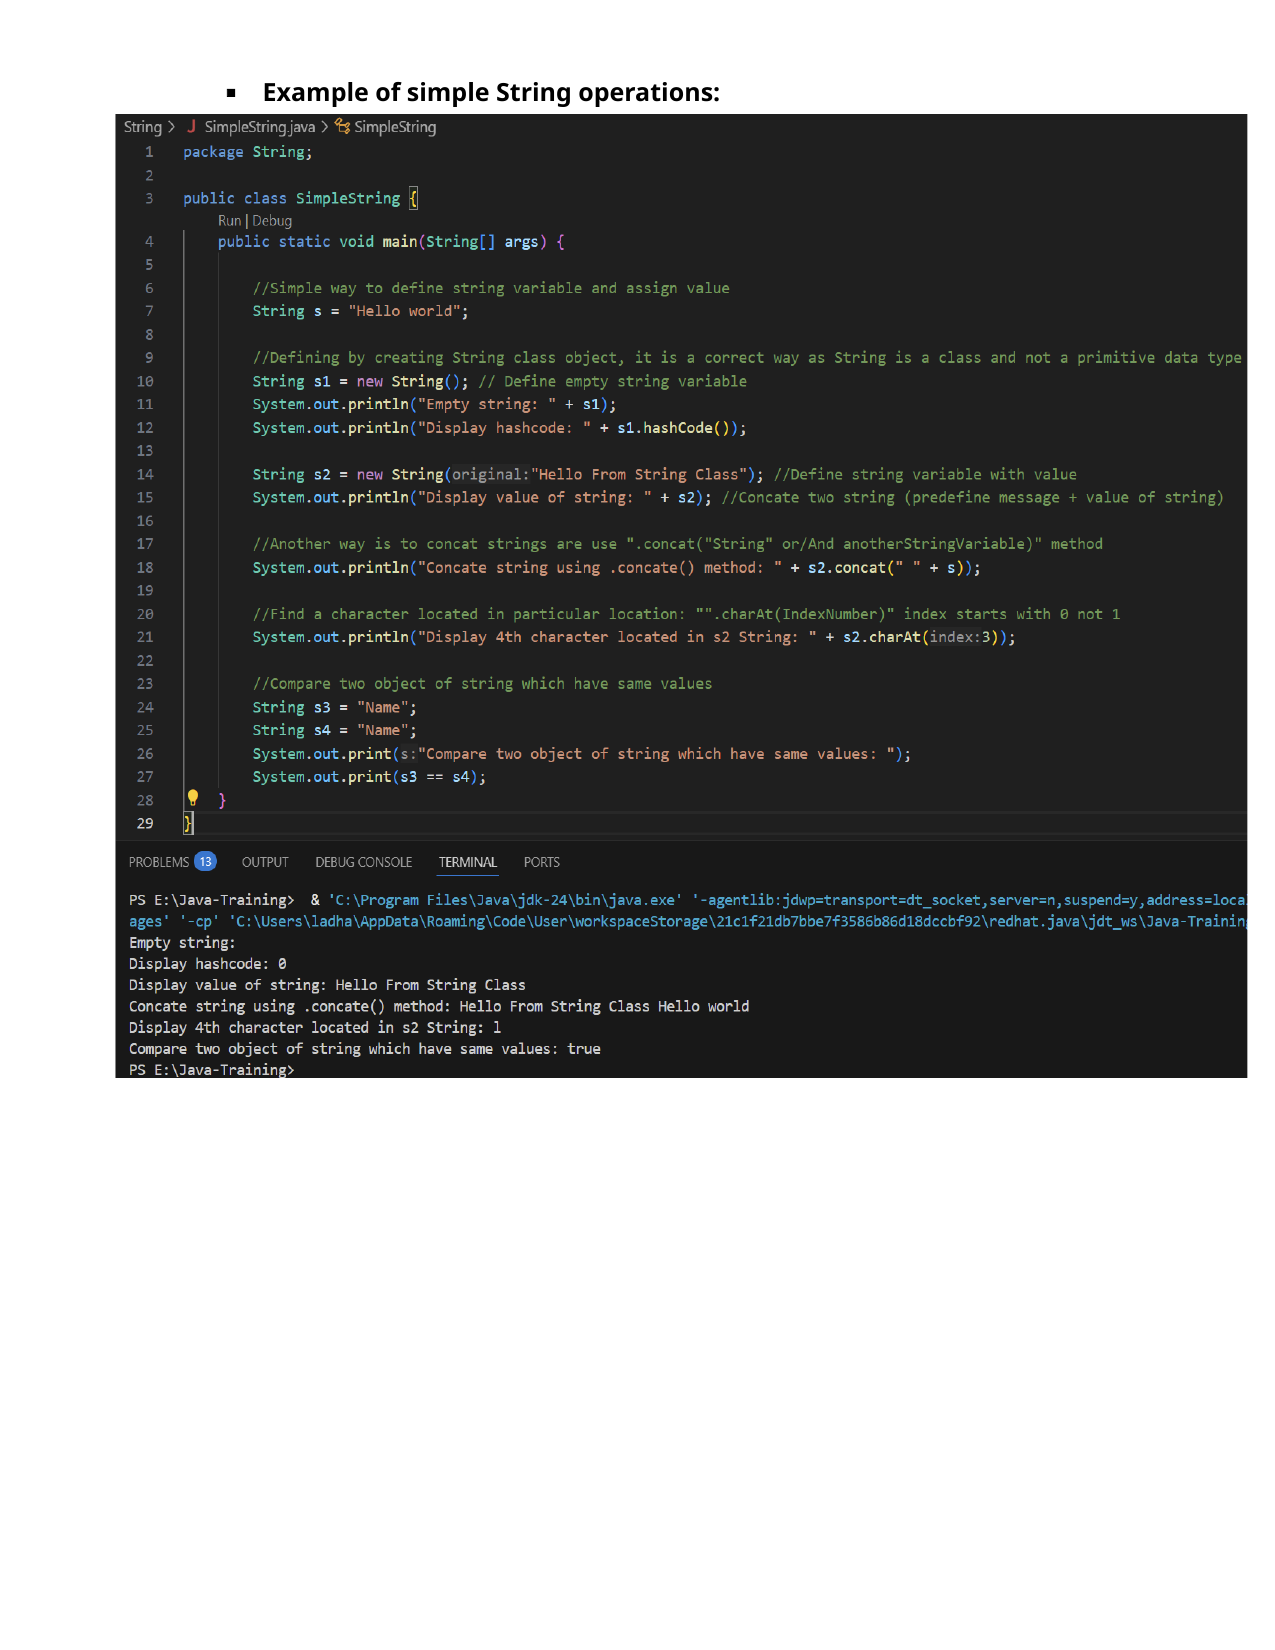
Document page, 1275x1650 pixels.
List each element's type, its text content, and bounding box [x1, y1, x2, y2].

picture [112, 114, 1248, 1078]
list Example of simple String operations: [225, 75, 1200, 109]
